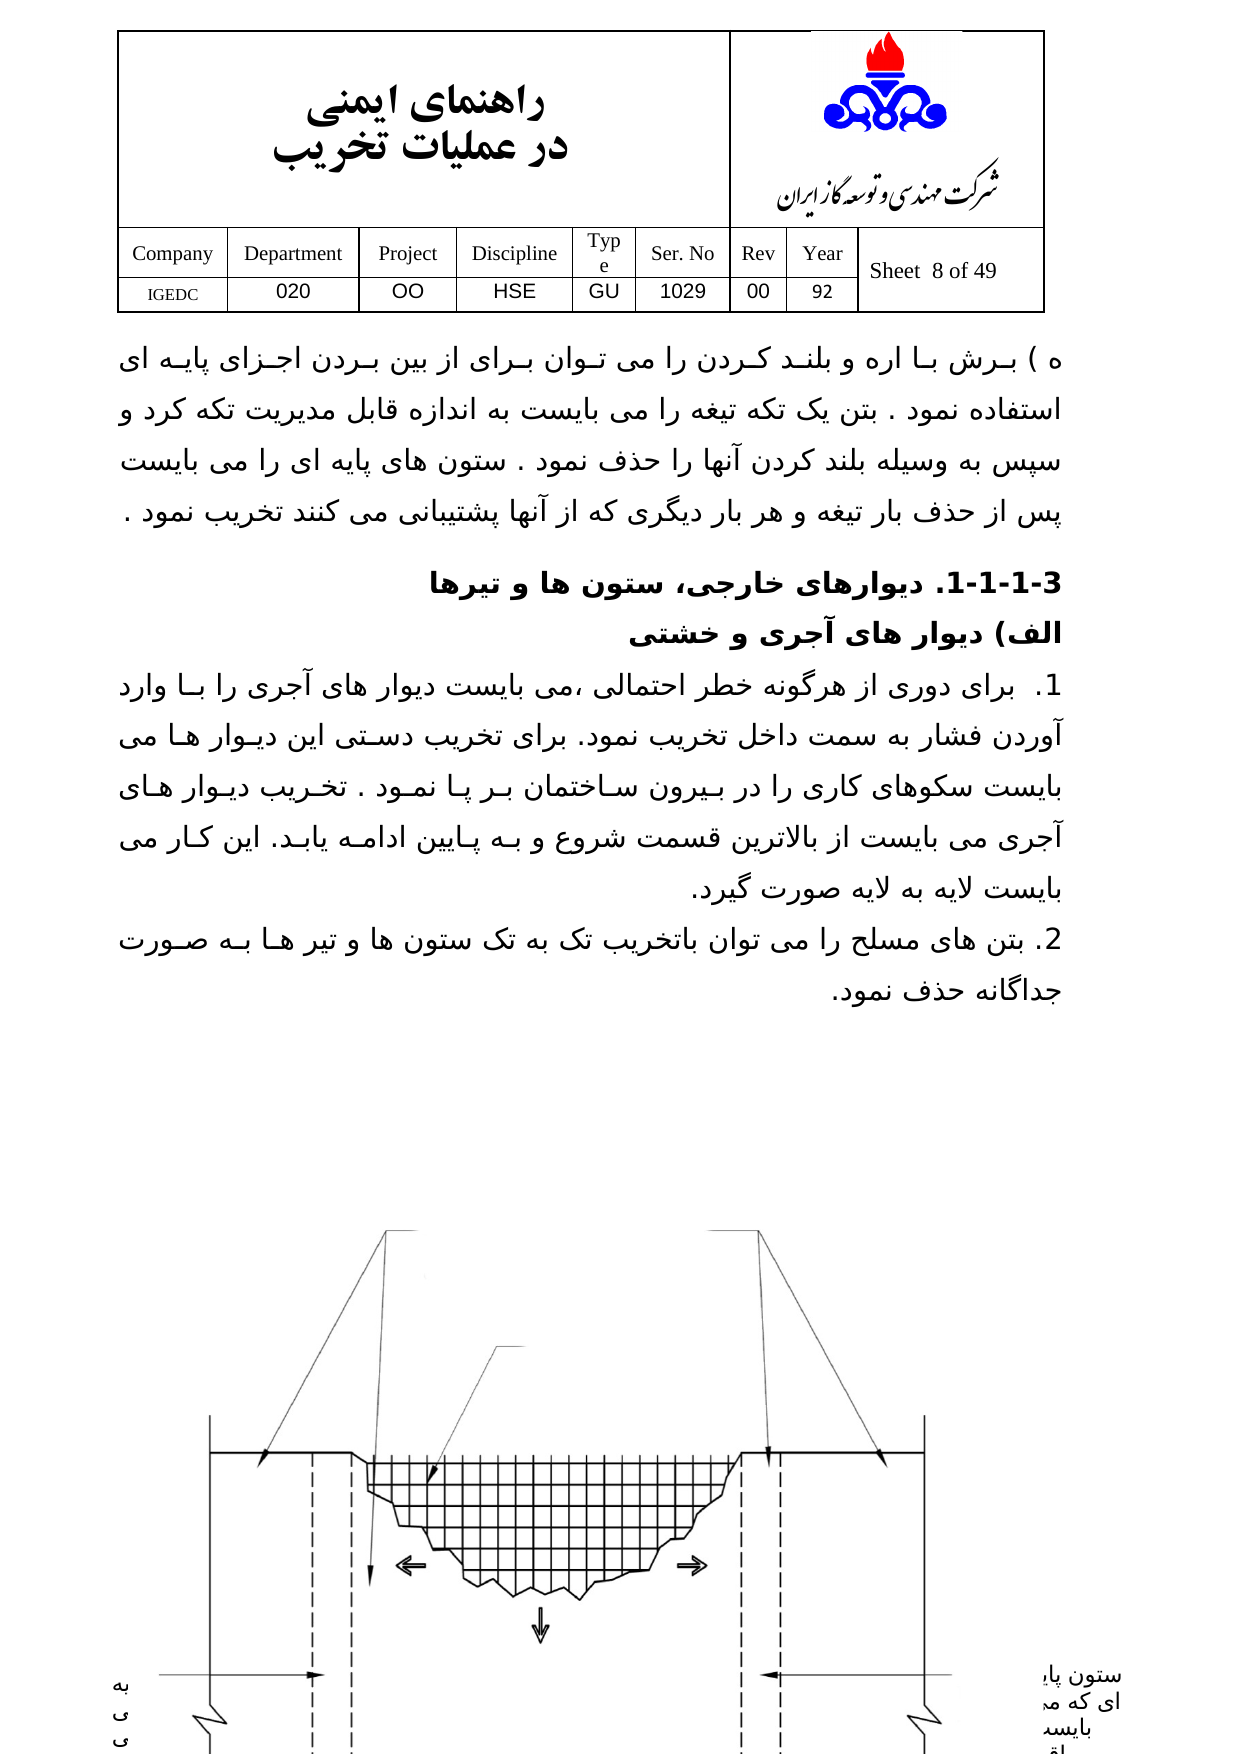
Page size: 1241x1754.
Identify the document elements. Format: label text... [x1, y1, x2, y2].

text الف) دیوار های آجری و خشتی [118, 617, 1063, 651]
picture [811, 31, 963, 132]
subtitle 1-1-1-3. دیوارهای خارجی، ستون ها و تیرها [118, 566, 1063, 600]
text 1. برای دوری از هرگونه خطر احتمالی ،می بایست دیوار های آجری را با وارد آوردن فشار به سمت داخل تخریب نمود. برای تخریب دستی این دیوار ها می بایست سکوهای کاری را در بیرون ساختمان بر پا نمود . تخریب دیوار های آجری می بایست از بالاترین قسمت شروع و به پایین ادامه یابد. این کار می بایست لایه به لایه صورت گیرد. [118, 668, 1063, 906]
text 2. بتن های مسلح را می توان باتخریب تک به تک ستون ها و تیر ها به صورت جداگانه حذف نمود. [118, 922, 1063, 1007]
picture [128, 1206, 1044, 1754]
text ه ) برش با اره و بلند کردن را می توان برای از بین بردن اجزای پایه ای استفاده نمود . بتن یک تکه تیغه را می بایست به اندازه قابل مدیریت تکه کرد و سپس به وسیله بلند کردن آنها را حذف نمود . ستون های پایه ای را می بایست پس از حذف بار تیغه و هر بار دیگری که از آنها پشتیبانی می کنند تخریب نمود . [118, 341, 1063, 528]
